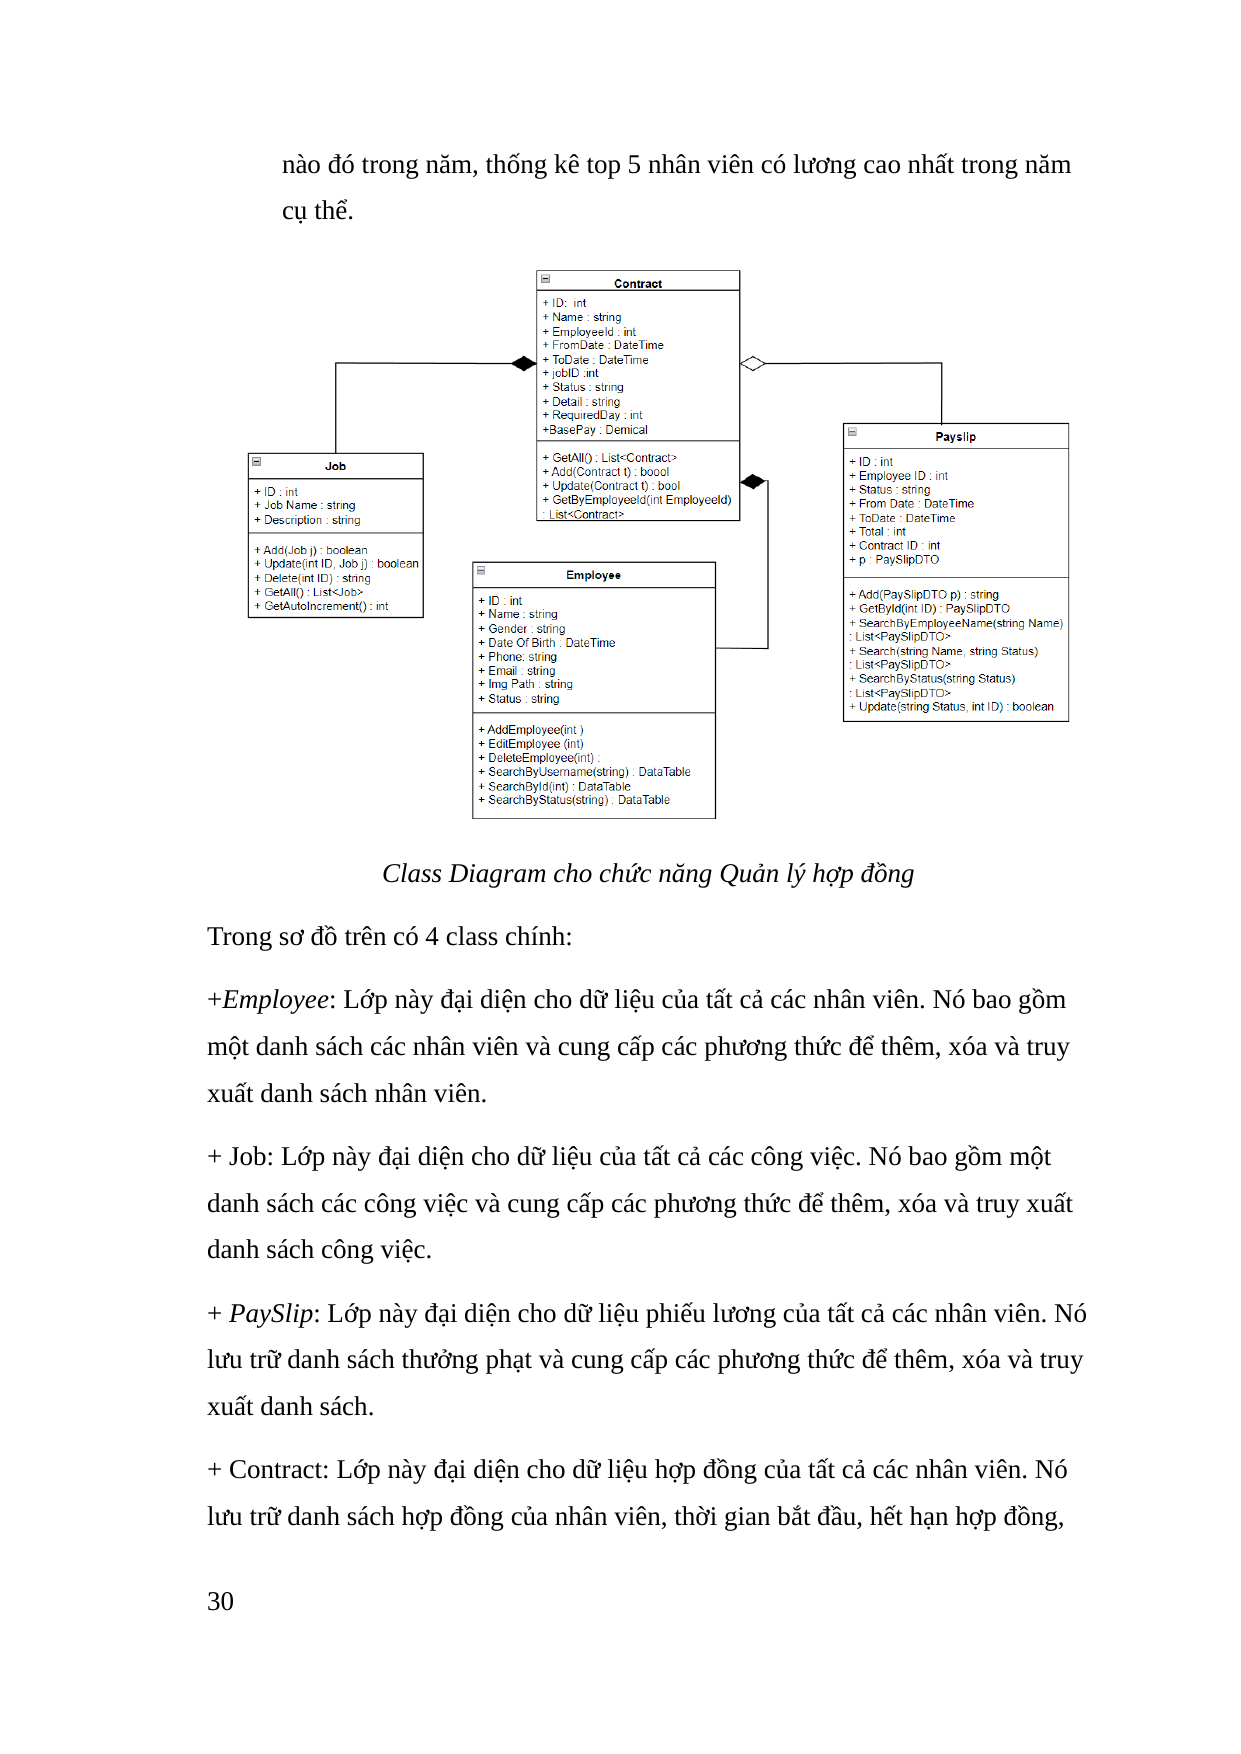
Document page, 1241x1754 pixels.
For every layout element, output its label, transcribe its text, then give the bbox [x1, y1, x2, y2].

text +Employee: Lớp này đại diện cho dữ liệu của tất cả các nhân viên. Nó bao gồm một danh sách các nhân viên và cung cấp các phương thức để thêm, xóa và truy xuất danh sách nhân viên. [207, 983, 1092, 1108]
picture [206, 257, 1093, 825]
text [207, 1453, 1092, 1531]
text Class Diagram cho chức năng Quản lý hợp đồng [207, 857, 1092, 888]
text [282, 148, 1092, 226]
text + Job: Lớp này đại diện cho dữ liệu của tất cả các công việc. Nó bao gồm một danh sách các công việc và cung cấp các phương thức để thêm, xóa và truy xuất danh sách công việc. [207, 1140, 1092, 1265]
text + PaySlip: Lớp này đại diện cho dữ liệu phiếu lương của tất cả các nhân viên. Nó lưu trữ danh sách thưởng phạt và cung cấp các phương thức để thêm, xóa và truy xuất danh sách. [207, 1297, 1092, 1421]
text Trong sơ đồ trên có 4 class chính: [207, 920, 1092, 951]
